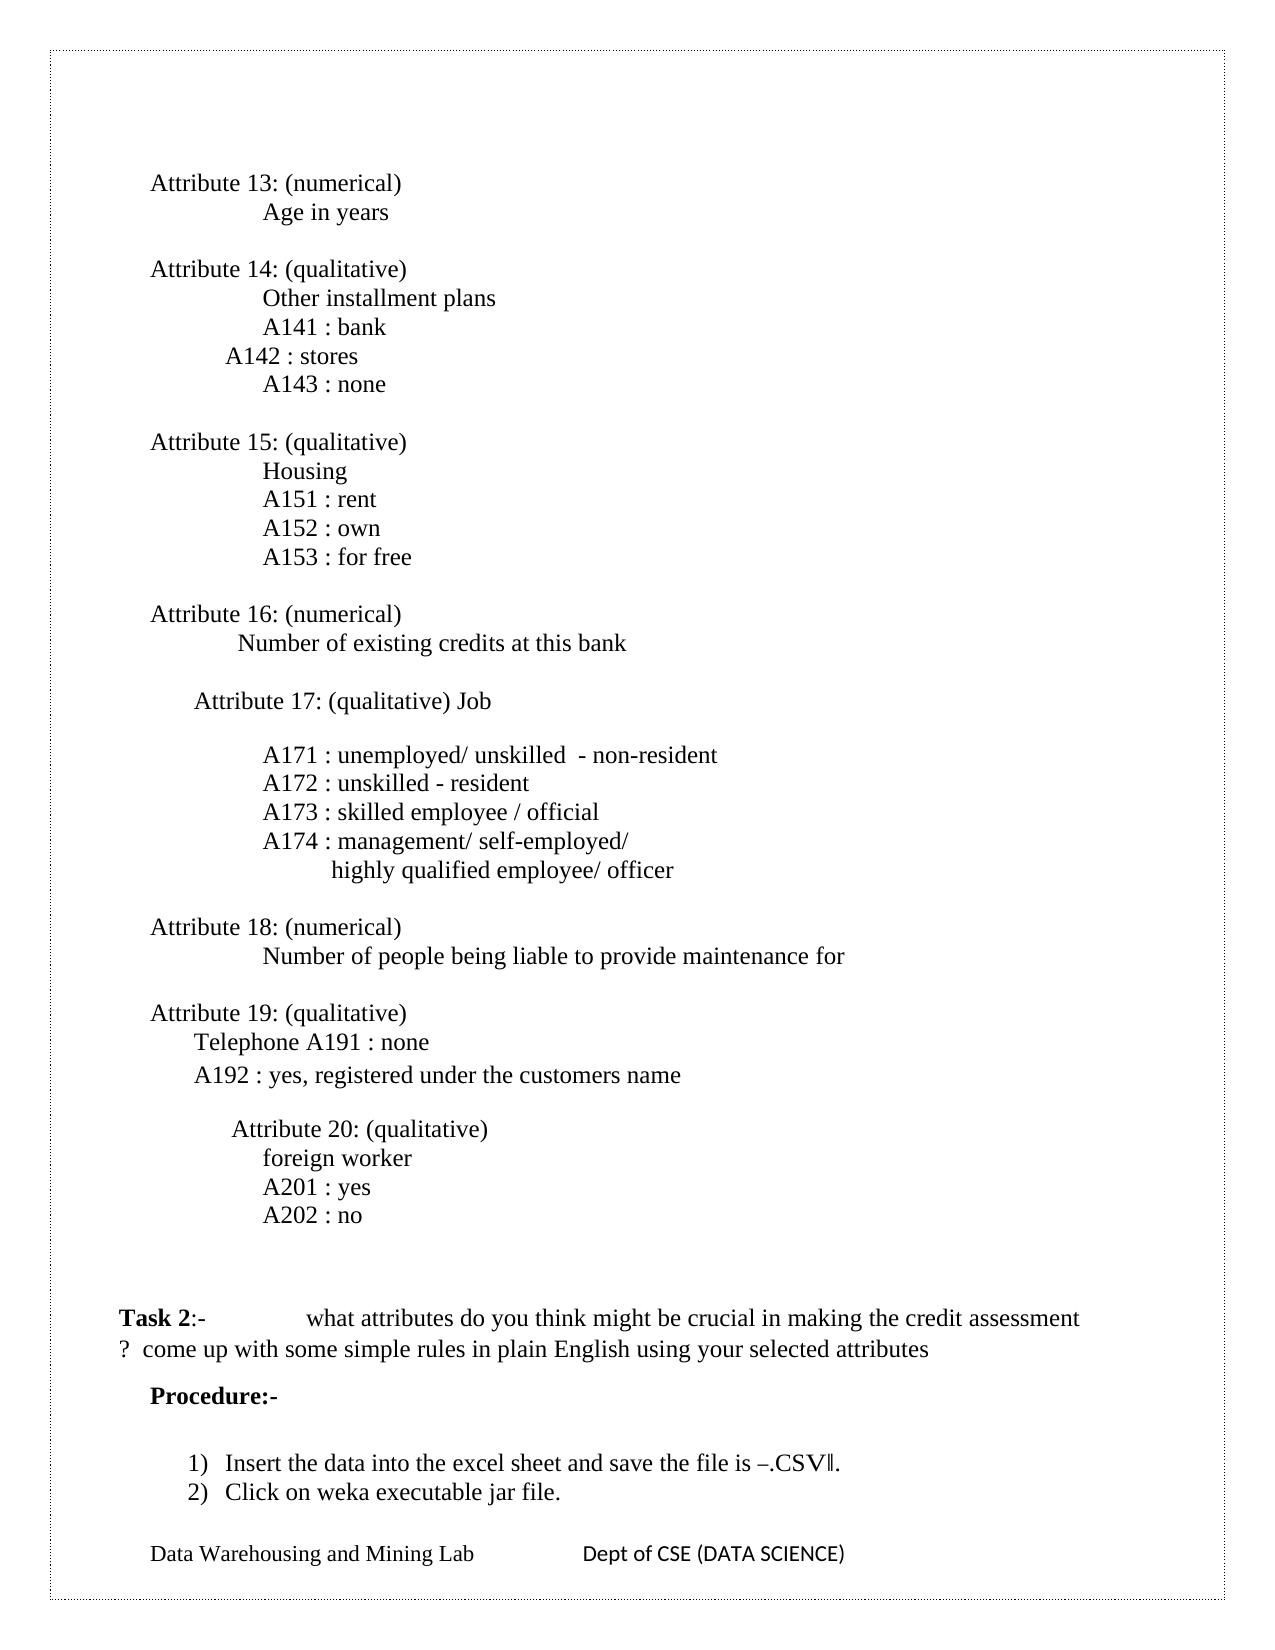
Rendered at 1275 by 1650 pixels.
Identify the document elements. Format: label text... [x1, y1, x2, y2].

text A173 : skilled employee / official A174 : management/ self-employed/ [262, 797, 629, 855]
text Other installment plans A141 : bank [262, 283, 496, 341]
list Click on weka executable jar file. [187, 1477, 1177, 1506]
text foreign worker A201 : yes A202 : no [262, 1143, 412, 1229]
text Housing A151 : rent A152 : own [262, 456, 381, 542]
text Number of existing credits at this bank [237, 628, 1177, 657]
list Telephone A191 : none [194, 1027, 1177, 1056]
text Attribute 19: (qualitative) [150, 998, 1177, 1027]
text A153 : for free [262, 542, 1177, 571]
list A192 : yes, registered under the customers name [194, 1060, 1177, 1089]
text Task 2:- what attributes do you think might be crucial in making the credit assessment ? come up with some simple rules in plain English using your selected attributes [119, 1303, 1096, 1362]
text Attribute 16: (numerical) [150, 599, 1177, 628]
text Age in years [262, 197, 1177, 226]
text Number of people being liable to provide maintenance for [262, 941, 1177, 970]
text A142 : stores A143 : none [225, 341, 409, 398]
text Attribute 13: (numerical) [150, 168, 1177, 197]
list Attribute 17: (qualitative) Job [194, 686, 1177, 714]
text Attribute 18: (numerical) [150, 912, 1177, 941]
text Attribute 14: (qualitative) [150, 254, 1177, 283]
list Insert the data into the excel sheet and save the file is ―.CSV‖. [187, 1448, 1177, 1477]
subtitle Procedure:- [150, 1381, 1177, 1410]
text A171 : unemployed/ unskilled - non-resident A172 : unskilled - resident [262, 740, 718, 797]
text Attribute 20: (qualitative) [150, 1114, 714, 1143]
text Attribute 15: (qualitative) [150, 427, 1177, 456]
text highly qualified employee/ officer [331, 855, 1177, 883]
